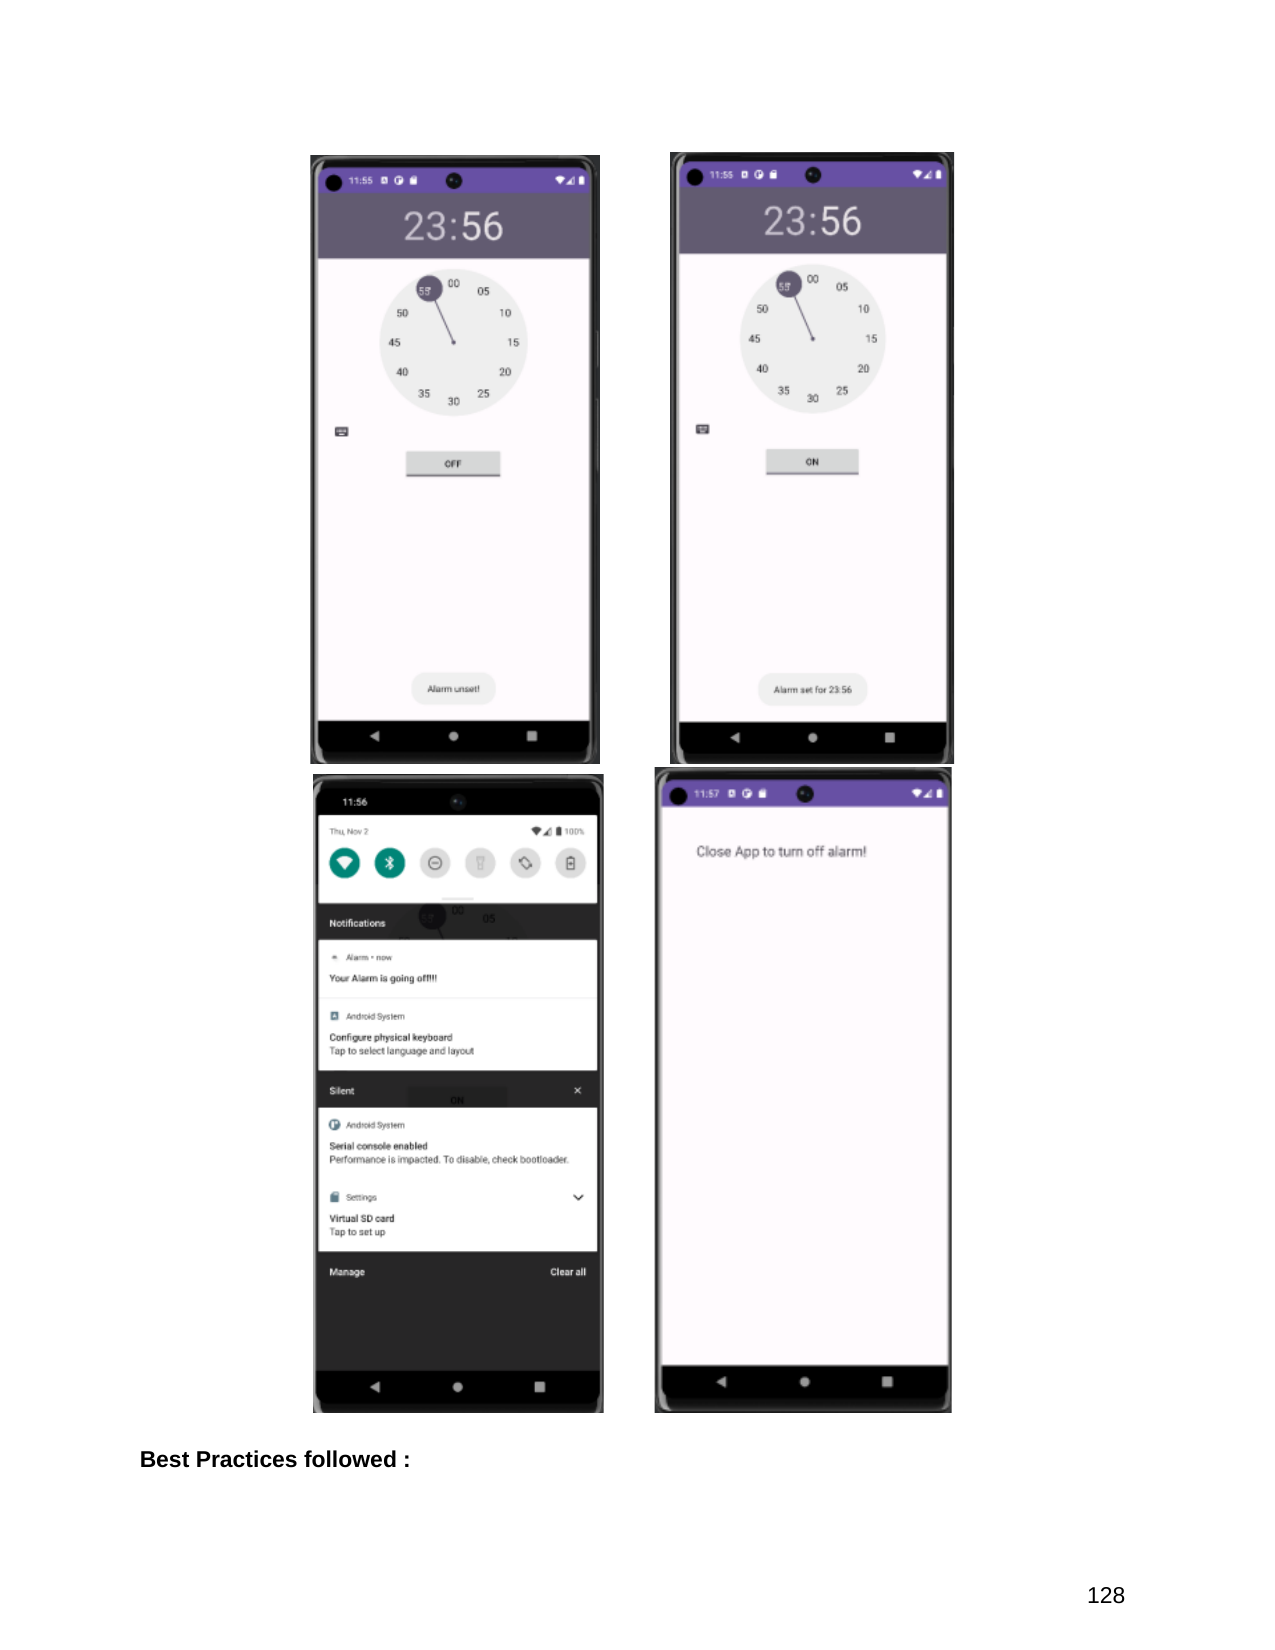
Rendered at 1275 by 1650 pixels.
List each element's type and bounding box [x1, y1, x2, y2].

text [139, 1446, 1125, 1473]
picture [654, 767, 952, 1413]
picture [670, 152, 955, 764]
picture [313, 774, 604, 1413]
picture [310, 155, 600, 764]
